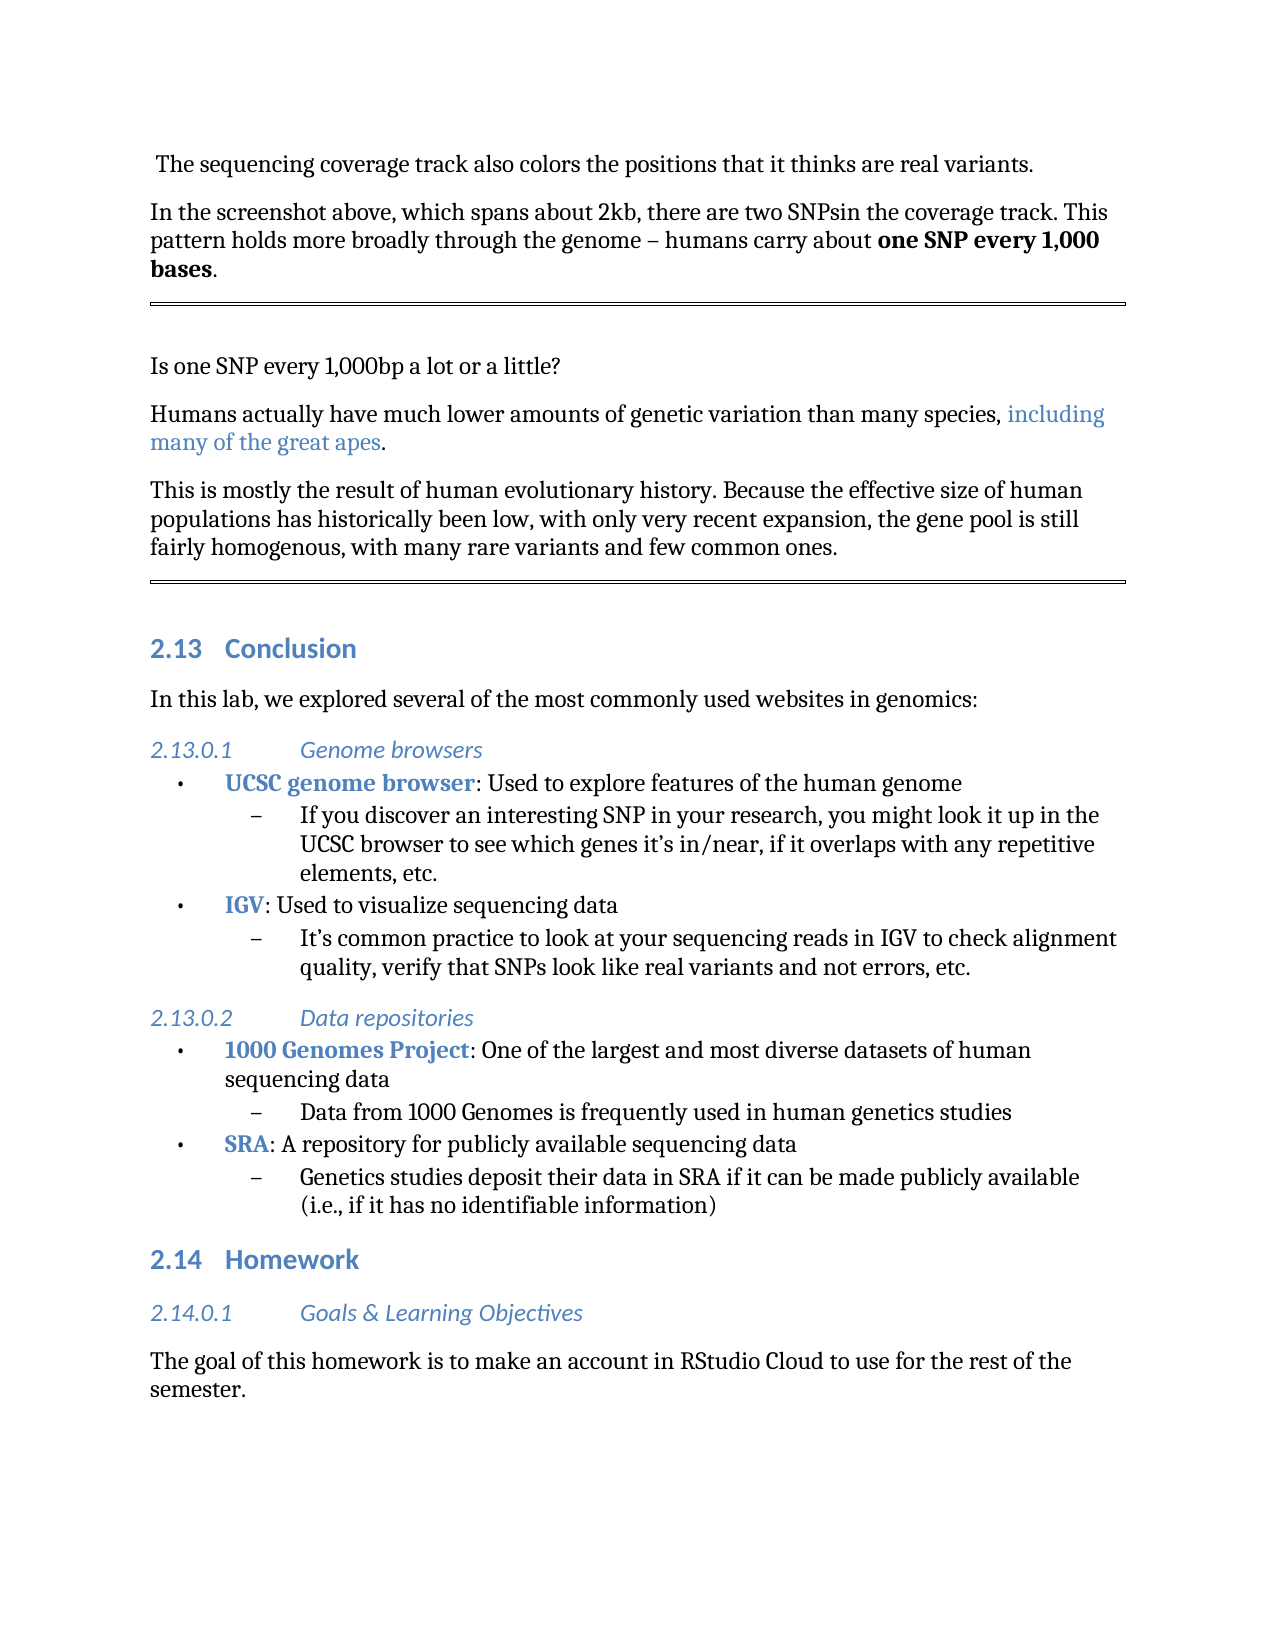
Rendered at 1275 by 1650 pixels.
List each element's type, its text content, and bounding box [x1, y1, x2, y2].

subtitle 2.13 Conclusion [150, 630, 1125, 666]
list It’s common practice to look at your sequencing reads in IGV to check alignment quality, verify that SNPs look like real variants and not errors, etc. [250, 924, 1125, 981]
text The sequencing coverage track also colors the positions that it thinks are real variants. [150, 150, 1125, 179]
list Data from 1000 Genomes is frequently used in human genetics studies [250, 1097, 1125, 1126]
text Humans actually have much lower amounts of genetic variation than many species, including many of the great apes. [150, 399, 1125, 457]
text In the screenshot above, which spans about 2kb, there are two SNPsin the coverage track. This pattern holds more broadly through the genome – humans carry about one SNP every 1,000 bases. [150, 197, 1125, 284]
subtitle 2.13.0.2 Data repositories [150, 1002, 1125, 1032]
subtitle 2.14.0.1 Goals & Learning Objectives [150, 1297, 1125, 1328]
list If you discover an interesting SNP in your research, you might look it up in the UCSC browser to see which genes it’s in/near, if it overlaps with any repetitive elements, etc. [250, 801, 1125, 887]
text The goal of this homework is to make an account in RStudio Cloud to use for the rest of the semester. [150, 1347, 1125, 1404]
list Genetics studies deposit their data in SRA if it can be made publicly available (i.e., if it has no identifiable information) [250, 1162, 1125, 1220]
list 1000 Genomes Project: One of the largest and most diverse datasets of human sequencing data [175, 1036, 1125, 1094]
subtitle 2.14 Homework [150, 1241, 1125, 1276]
text Is one SNP every 1,000bp a lot or a little? [150, 352, 1125, 381]
list SRA: A repository for publicly available sequencing data [175, 1130, 1125, 1159]
text In this lab, we explored several of the most commonly used websites in genomics: [150, 685, 1125, 713]
subtitle 2.13.0.1 Genome browsers [150, 734, 1125, 765]
text This is mostly the result of human evolutionary history. Because the effective size of human populations has historically been low, with only very recent expansion, the gene pool is still fairly homogenous, with many rare variants and few common ones. [150, 476, 1125, 562]
list IGV: Used to visualize sequencing data [175, 891, 1125, 920]
list UCSC genome browser: Used to explore features of the human genome [175, 769, 1125, 797]
